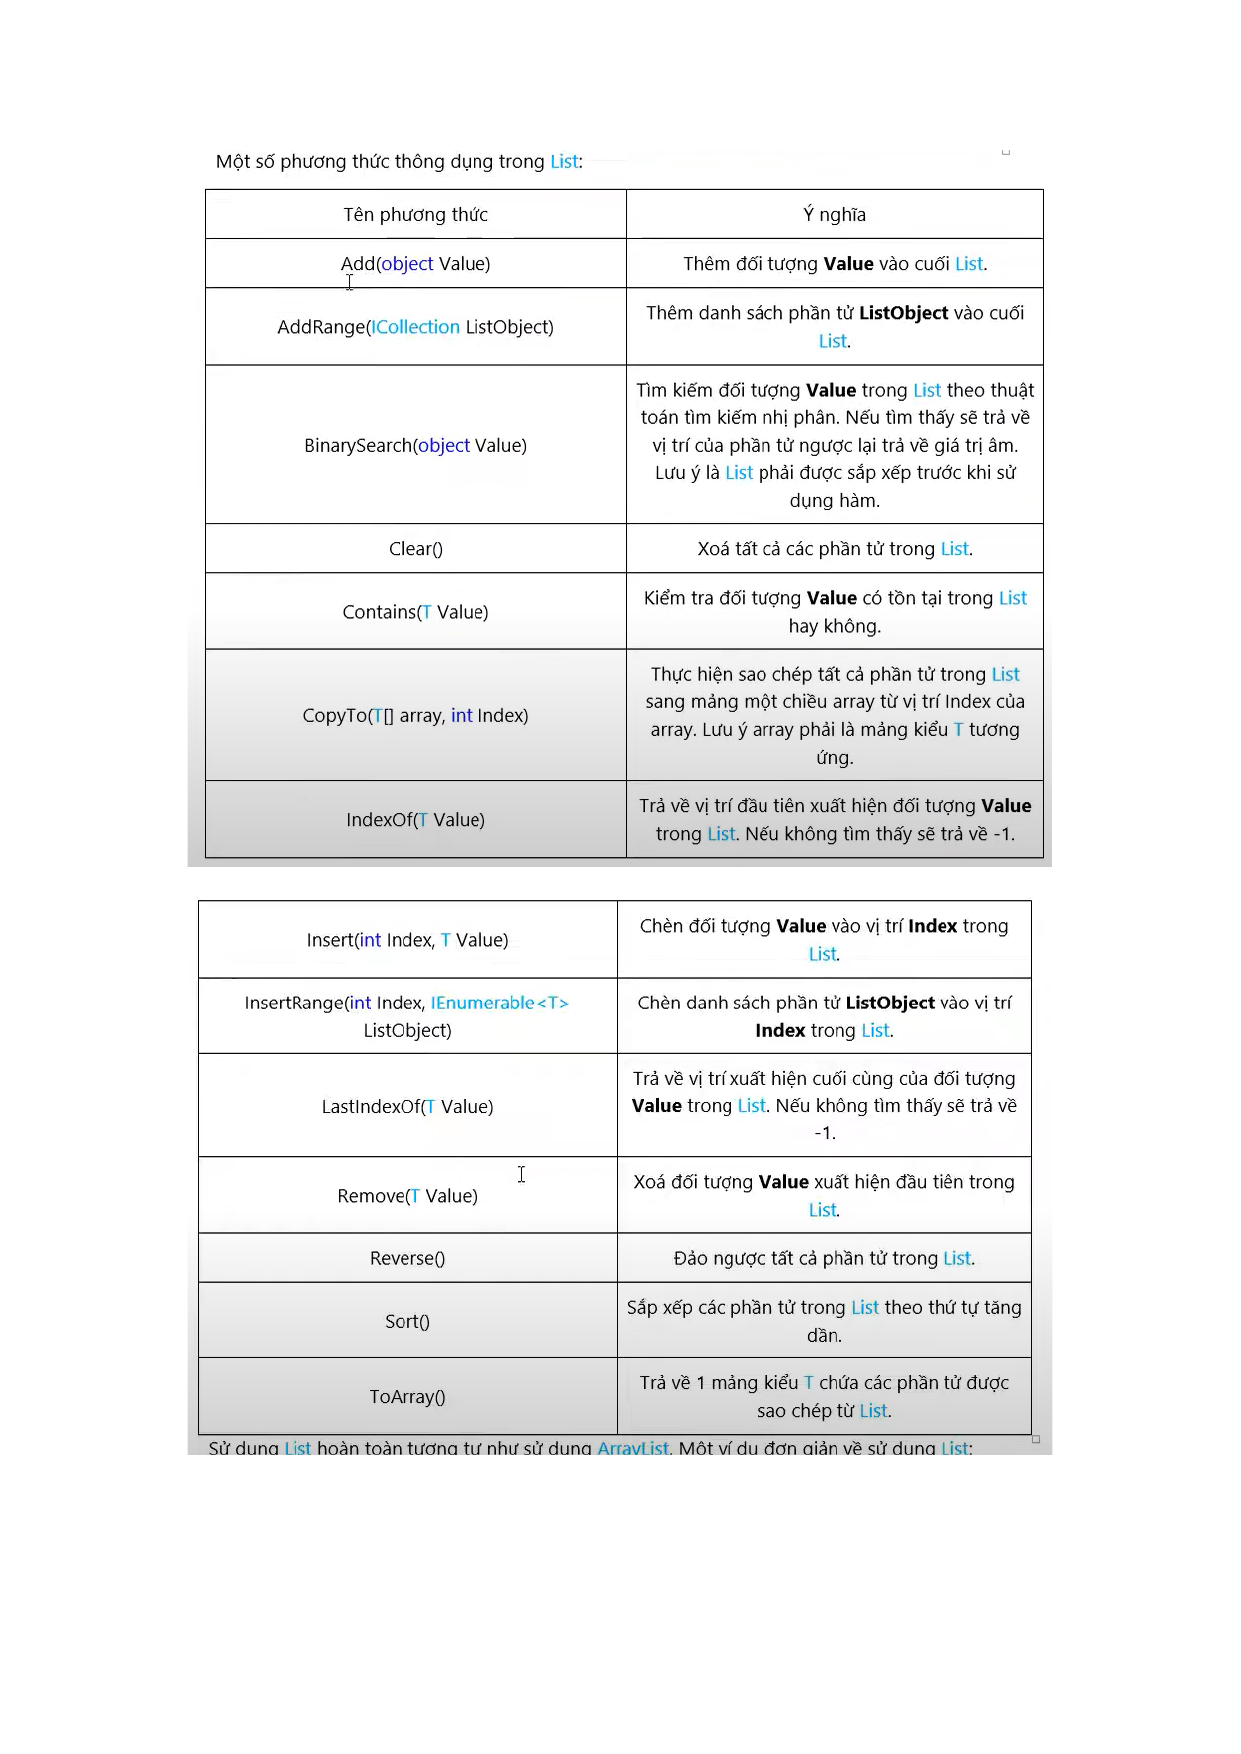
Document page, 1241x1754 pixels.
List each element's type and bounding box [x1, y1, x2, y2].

picture [187, 892, 1053, 1455]
picture [187, 150, 1052, 867]
